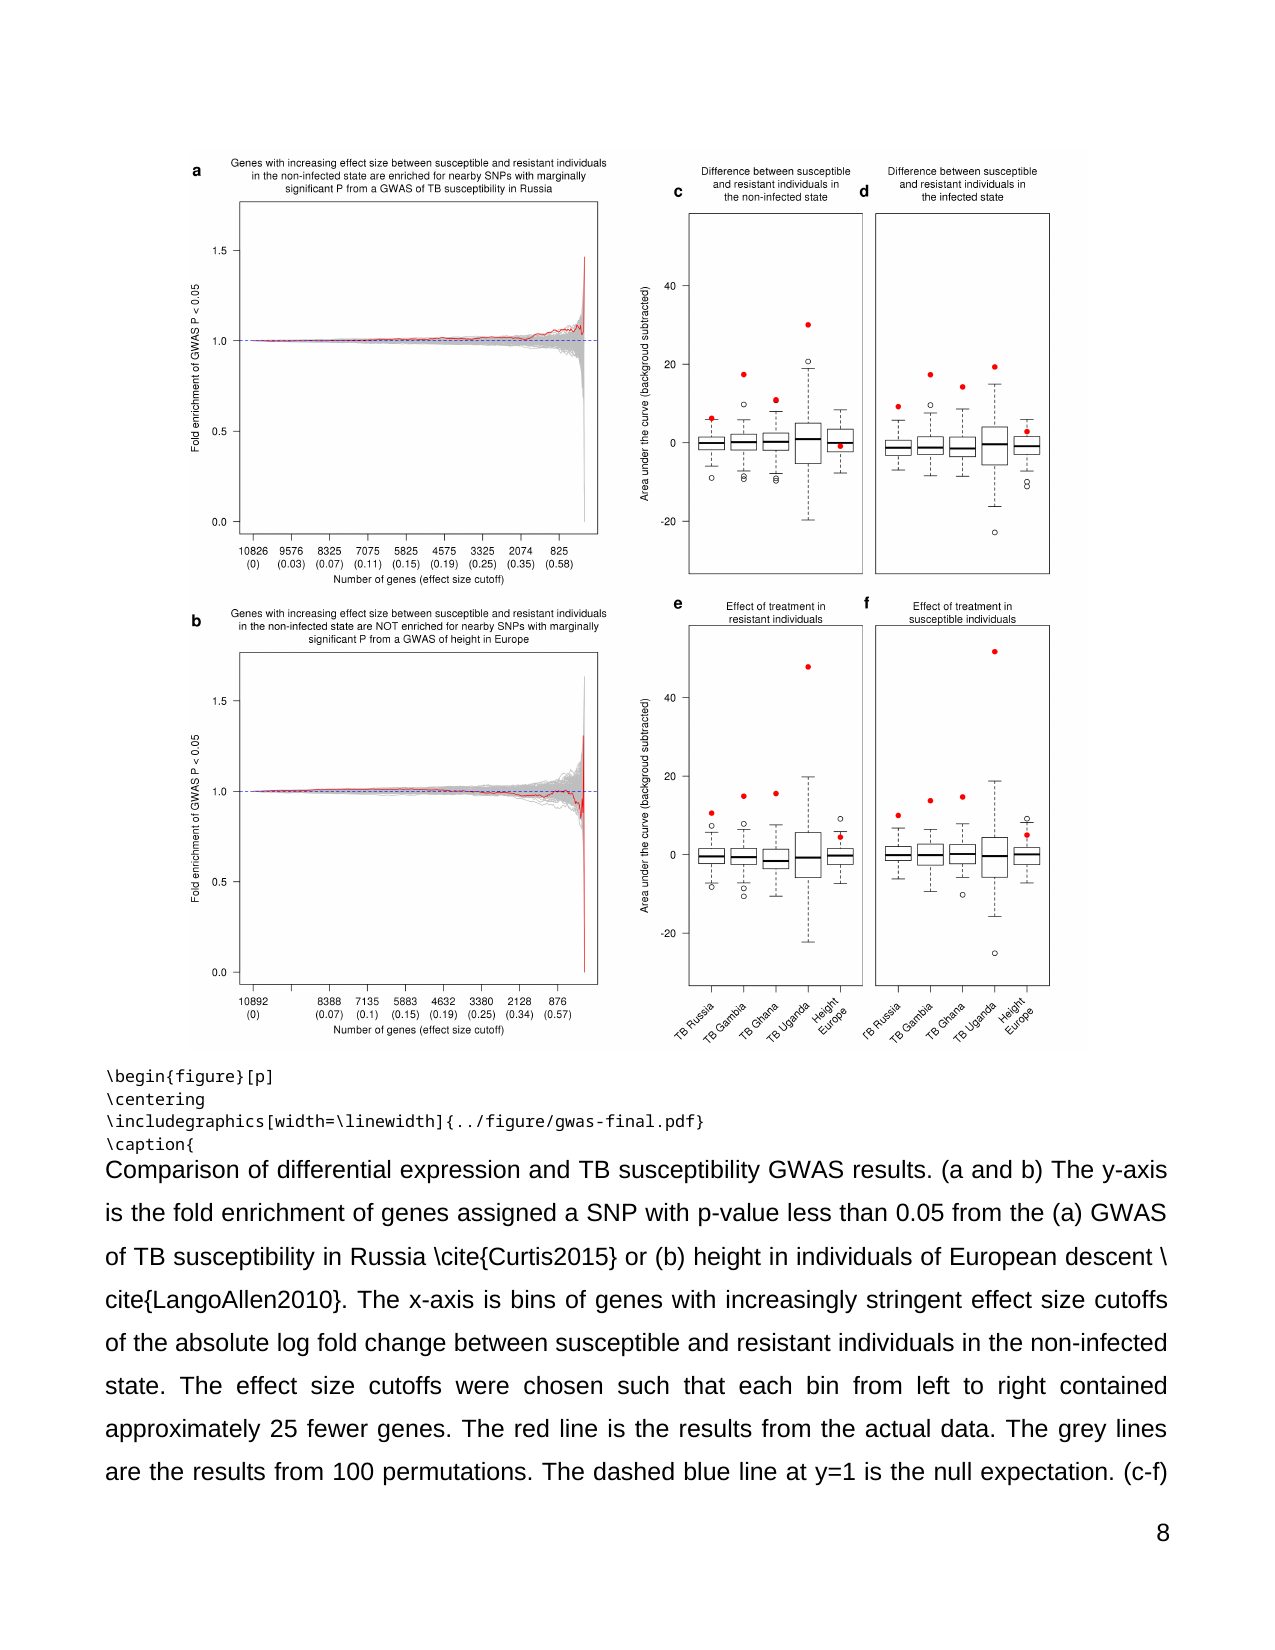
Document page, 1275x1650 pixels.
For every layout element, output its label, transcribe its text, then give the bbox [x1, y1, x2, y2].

text \centering [105, 1087, 1170, 1110]
text \caption{ [105, 1132, 1170, 1155]
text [105, 1155, 1170, 1486]
picture [187, 150, 1088, 1050]
text \begin{figure}[p] [105, 1064, 1170, 1087]
text \includegraphics[width=\linewidth]{../figure/gwas-final.pdf} [105, 1110, 1170, 1132]
